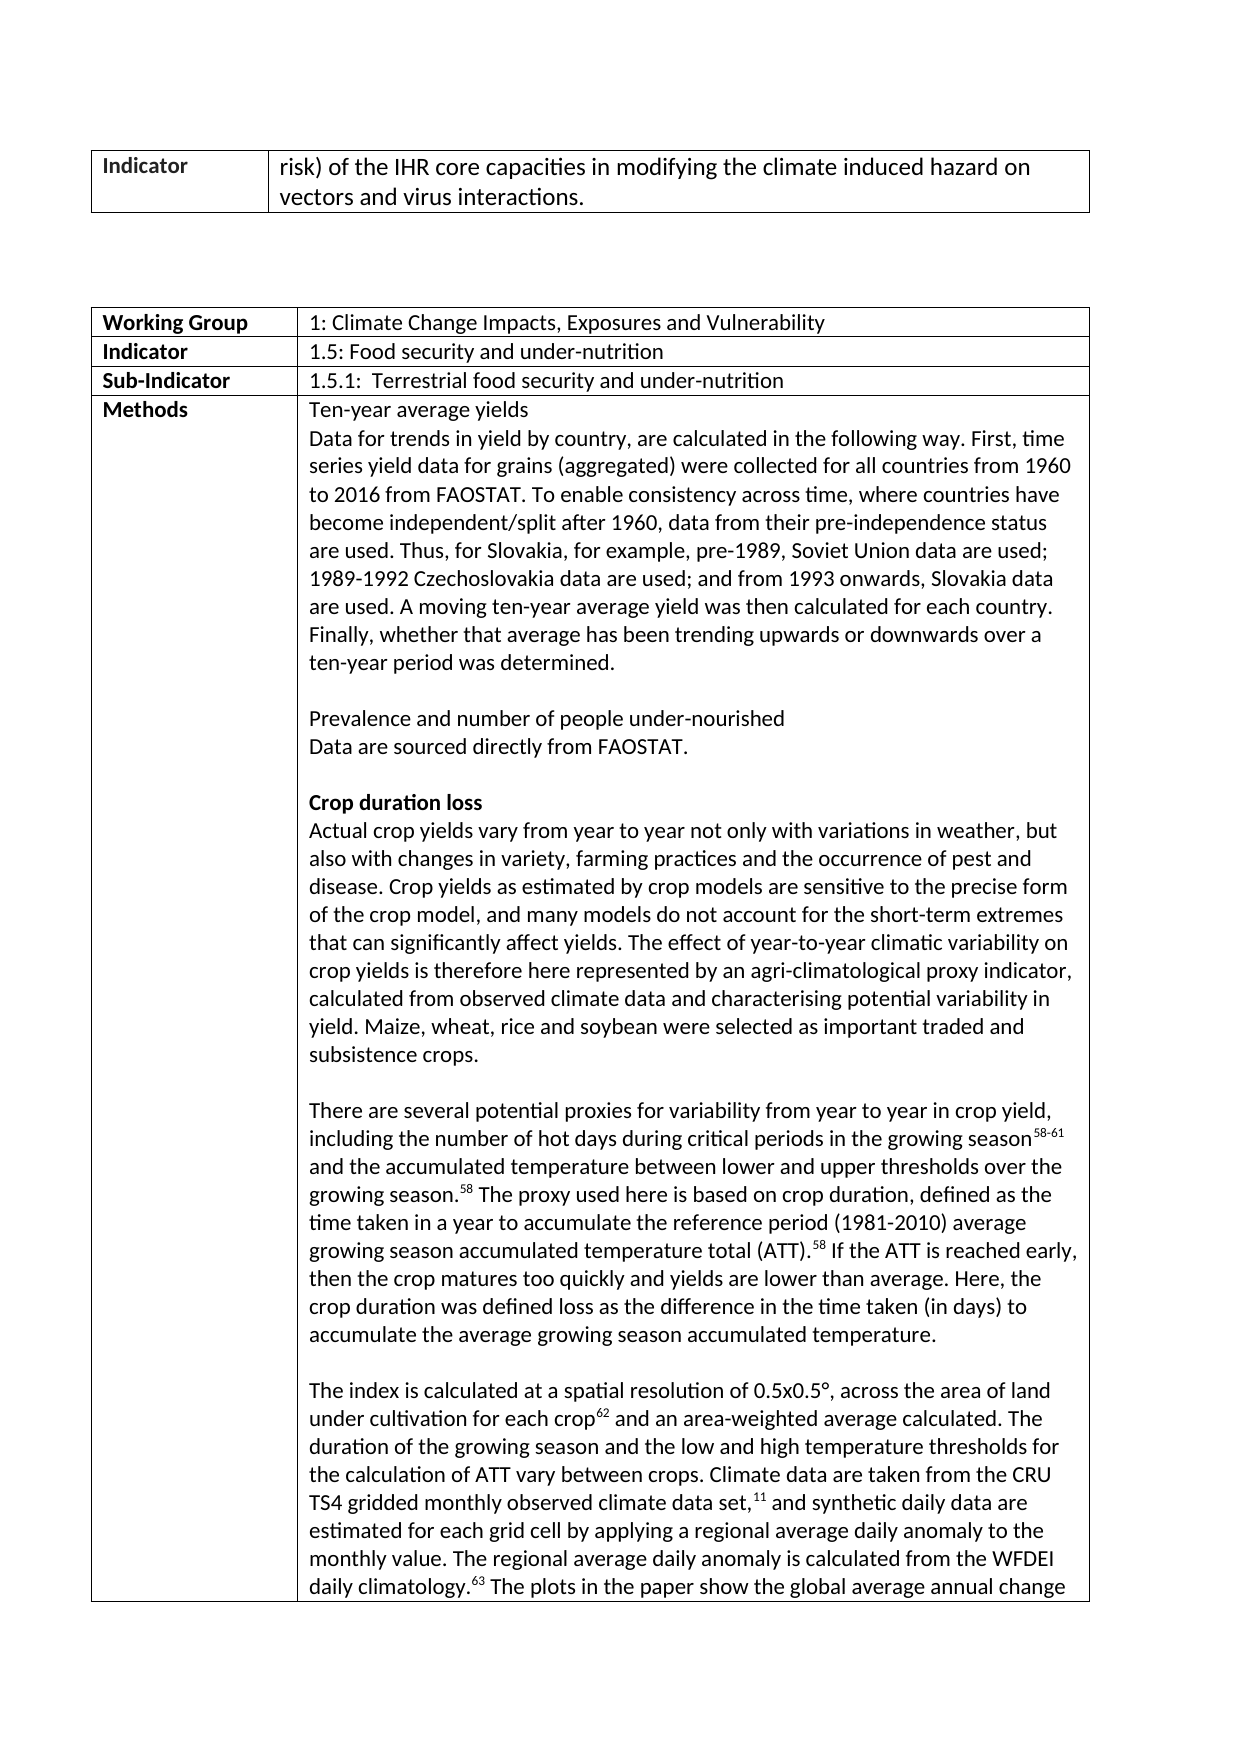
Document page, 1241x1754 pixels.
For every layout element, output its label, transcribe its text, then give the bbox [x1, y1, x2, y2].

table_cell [269, 151, 1089, 212]
table_cell Indicator [92, 337, 297, 366]
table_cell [92, 151, 268, 212]
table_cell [298, 396, 1089, 1601]
table_cell Methods [92, 396, 297, 1601]
table_cell Sub-Indicator [92, 367, 297, 394]
table_cell 1.5.1: Terrestrial food security and under-nutrition [298, 367, 1089, 394]
table_header 1: Climate Change Impacts, Exposures and Vulnerability [298, 308, 1089, 336]
table_cell 1.5: Food security and under-nutrition [298, 337, 1089, 366]
table_header Working Group [92, 308, 297, 336]
